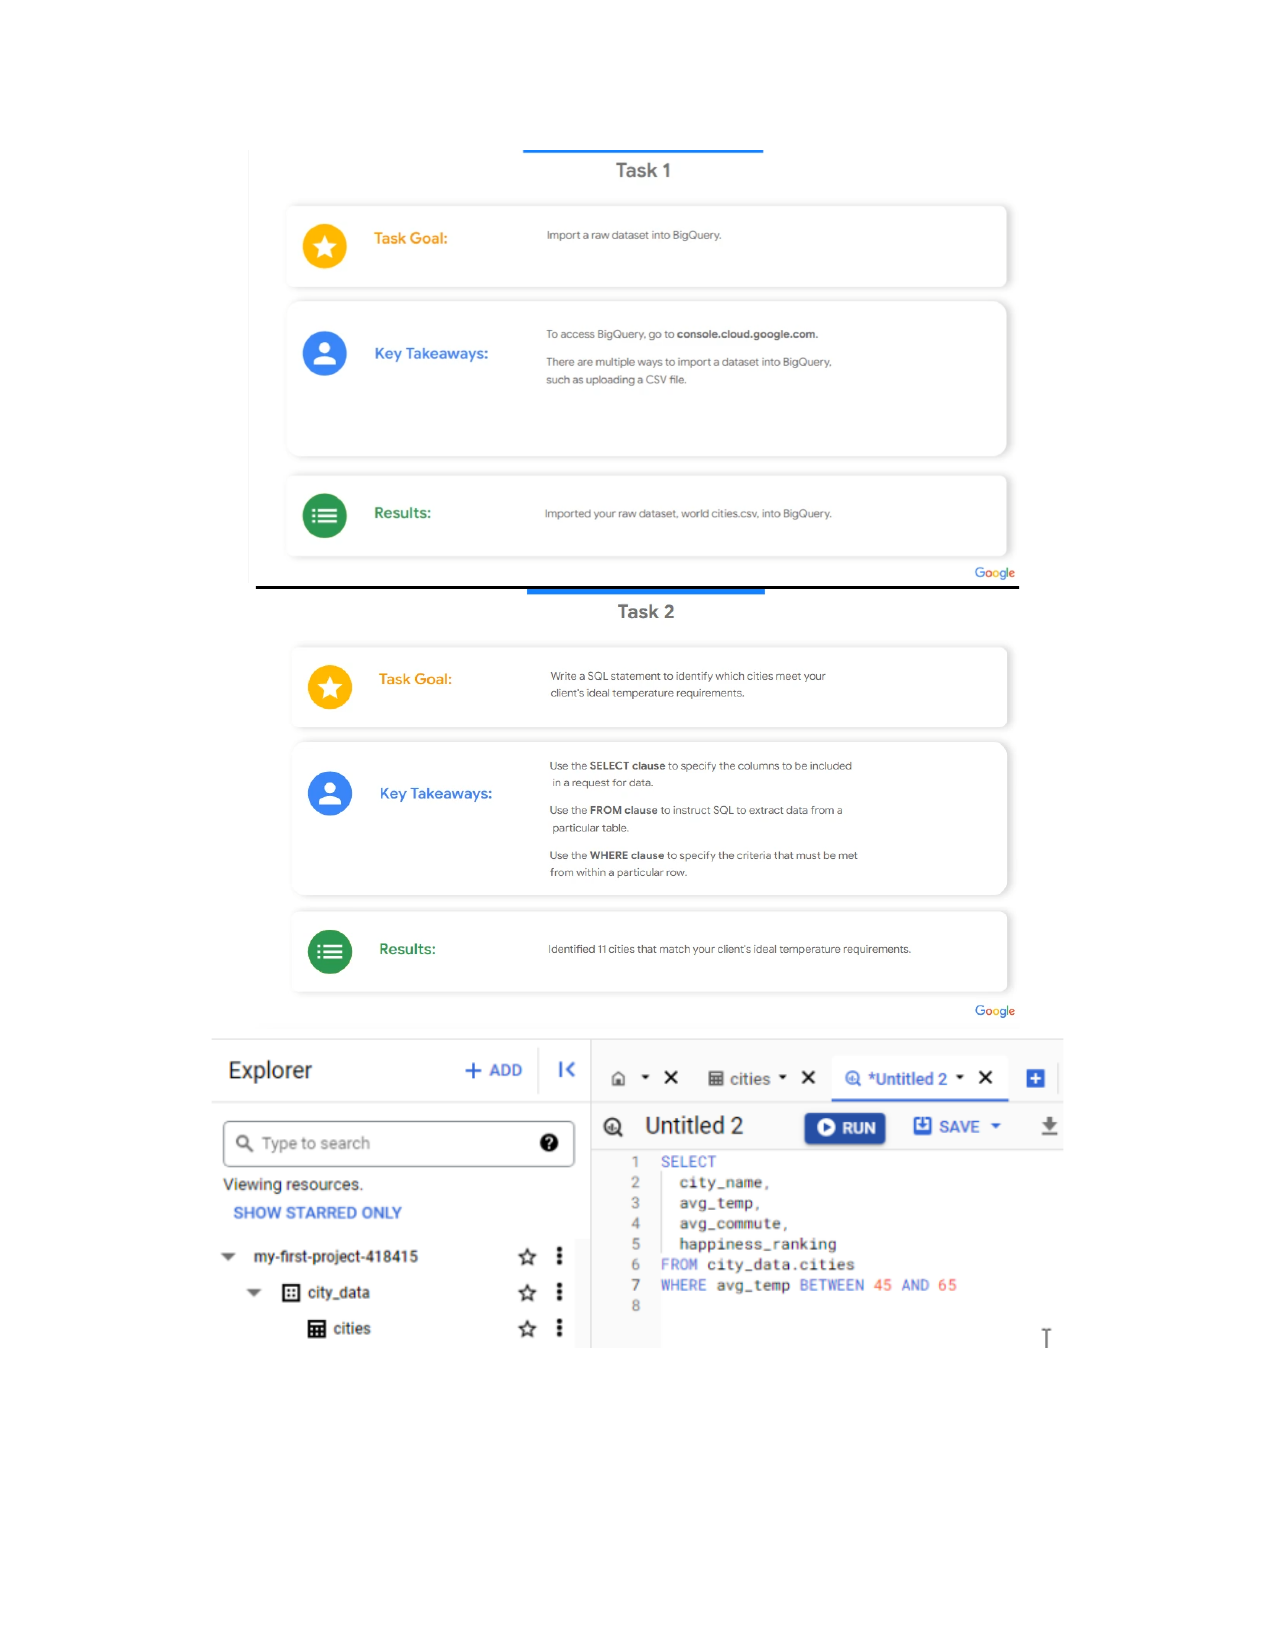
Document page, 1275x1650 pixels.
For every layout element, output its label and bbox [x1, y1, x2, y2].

picture [255, 586, 1020, 1029]
picture [211, 1032, 1064, 1348]
picture [248, 150, 1027, 583]
